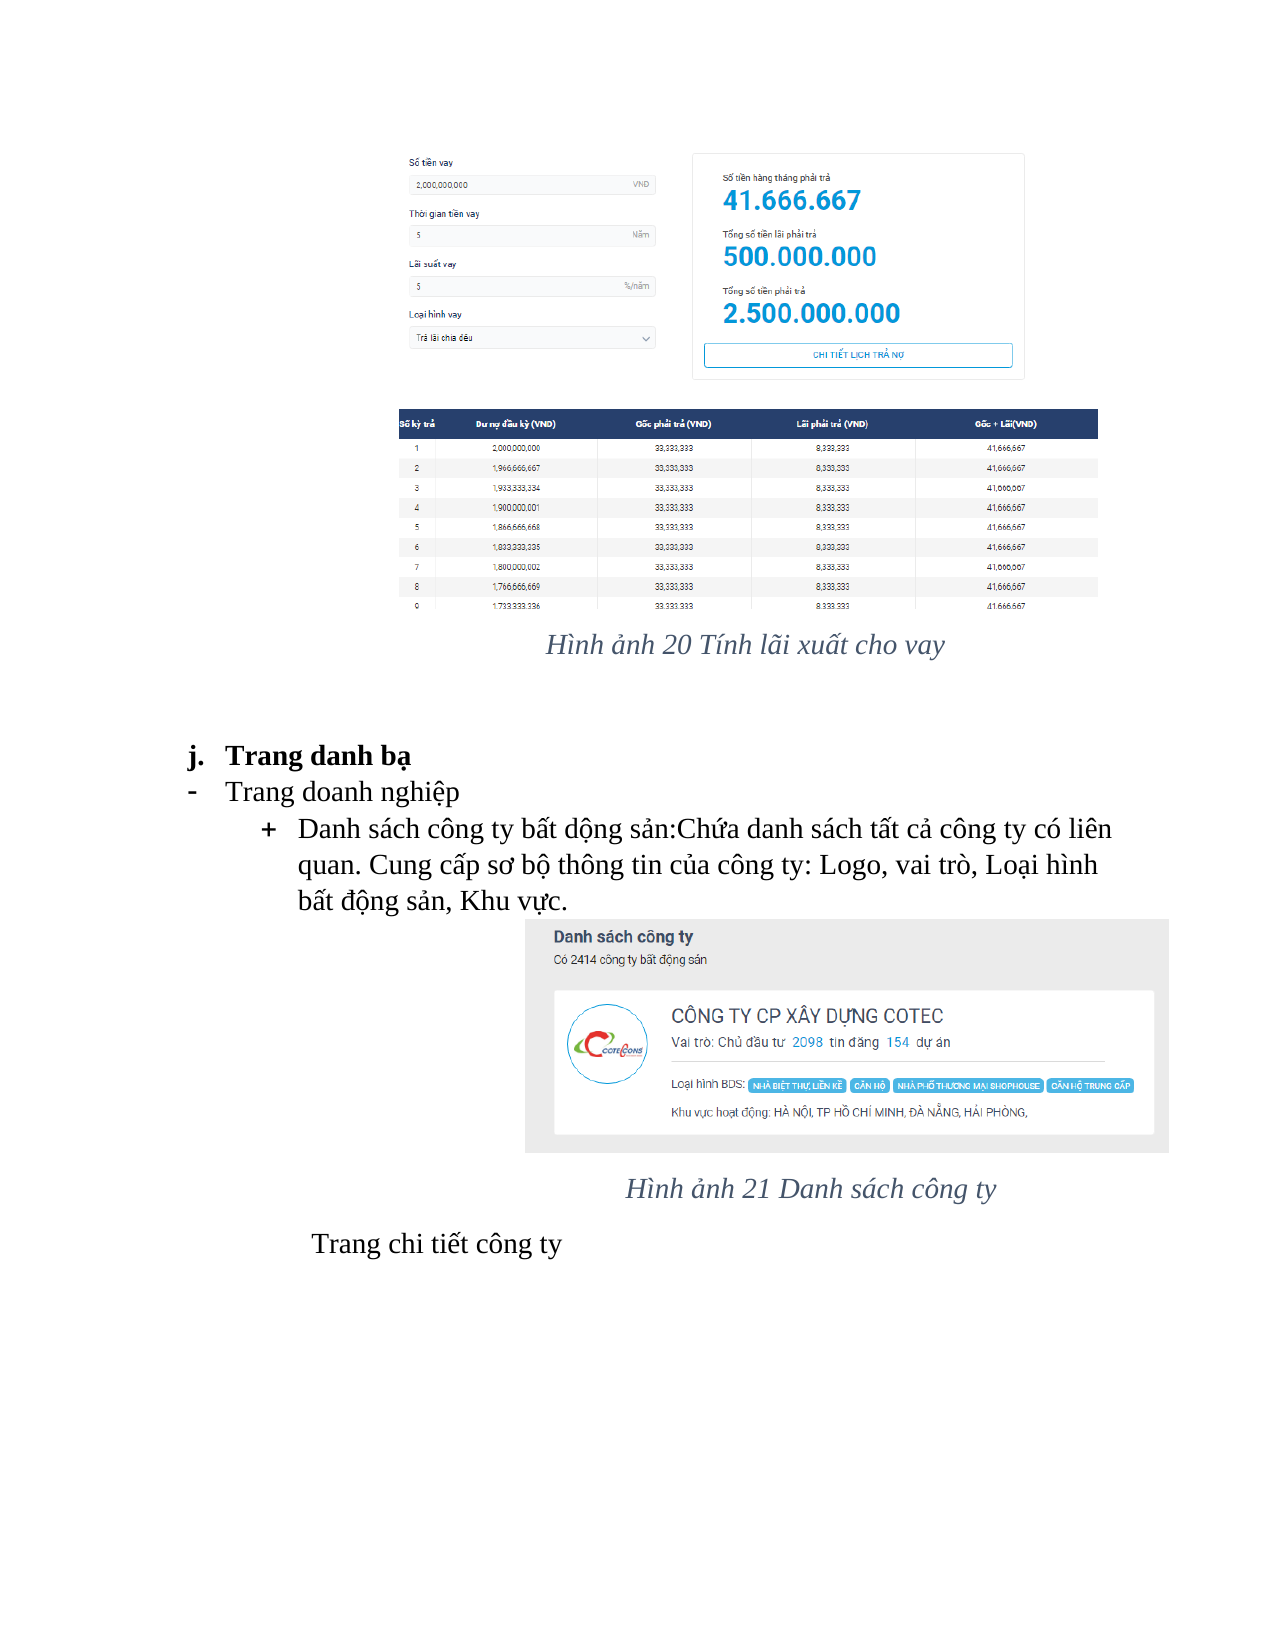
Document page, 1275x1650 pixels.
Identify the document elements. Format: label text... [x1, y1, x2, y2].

text Trang chi tiết công ty [311, 1226, 1125, 1259]
picture [375, 150, 1142, 609]
list Trang doanh nghiệp [187, 774, 1125, 808]
list Danh sách công ty bất dộng sản:Chứa danh sách tất cả công ty có liên quan. Cung cấp sơ bộ thông tin của công ty: Logo, vai trò, Loại hình bất động sản, Khu vực. [260, 811, 1125, 917]
subtitle Trang danh bạ [187, 738, 1125, 772]
text Hình ảnh 20 Tính lãi xuất cho vay [366, 627, 1125, 661]
text Hình ảnh 21 Danh sách công ty [497, 1171, 1125, 1205]
picture [525, 919, 1169, 1153]
